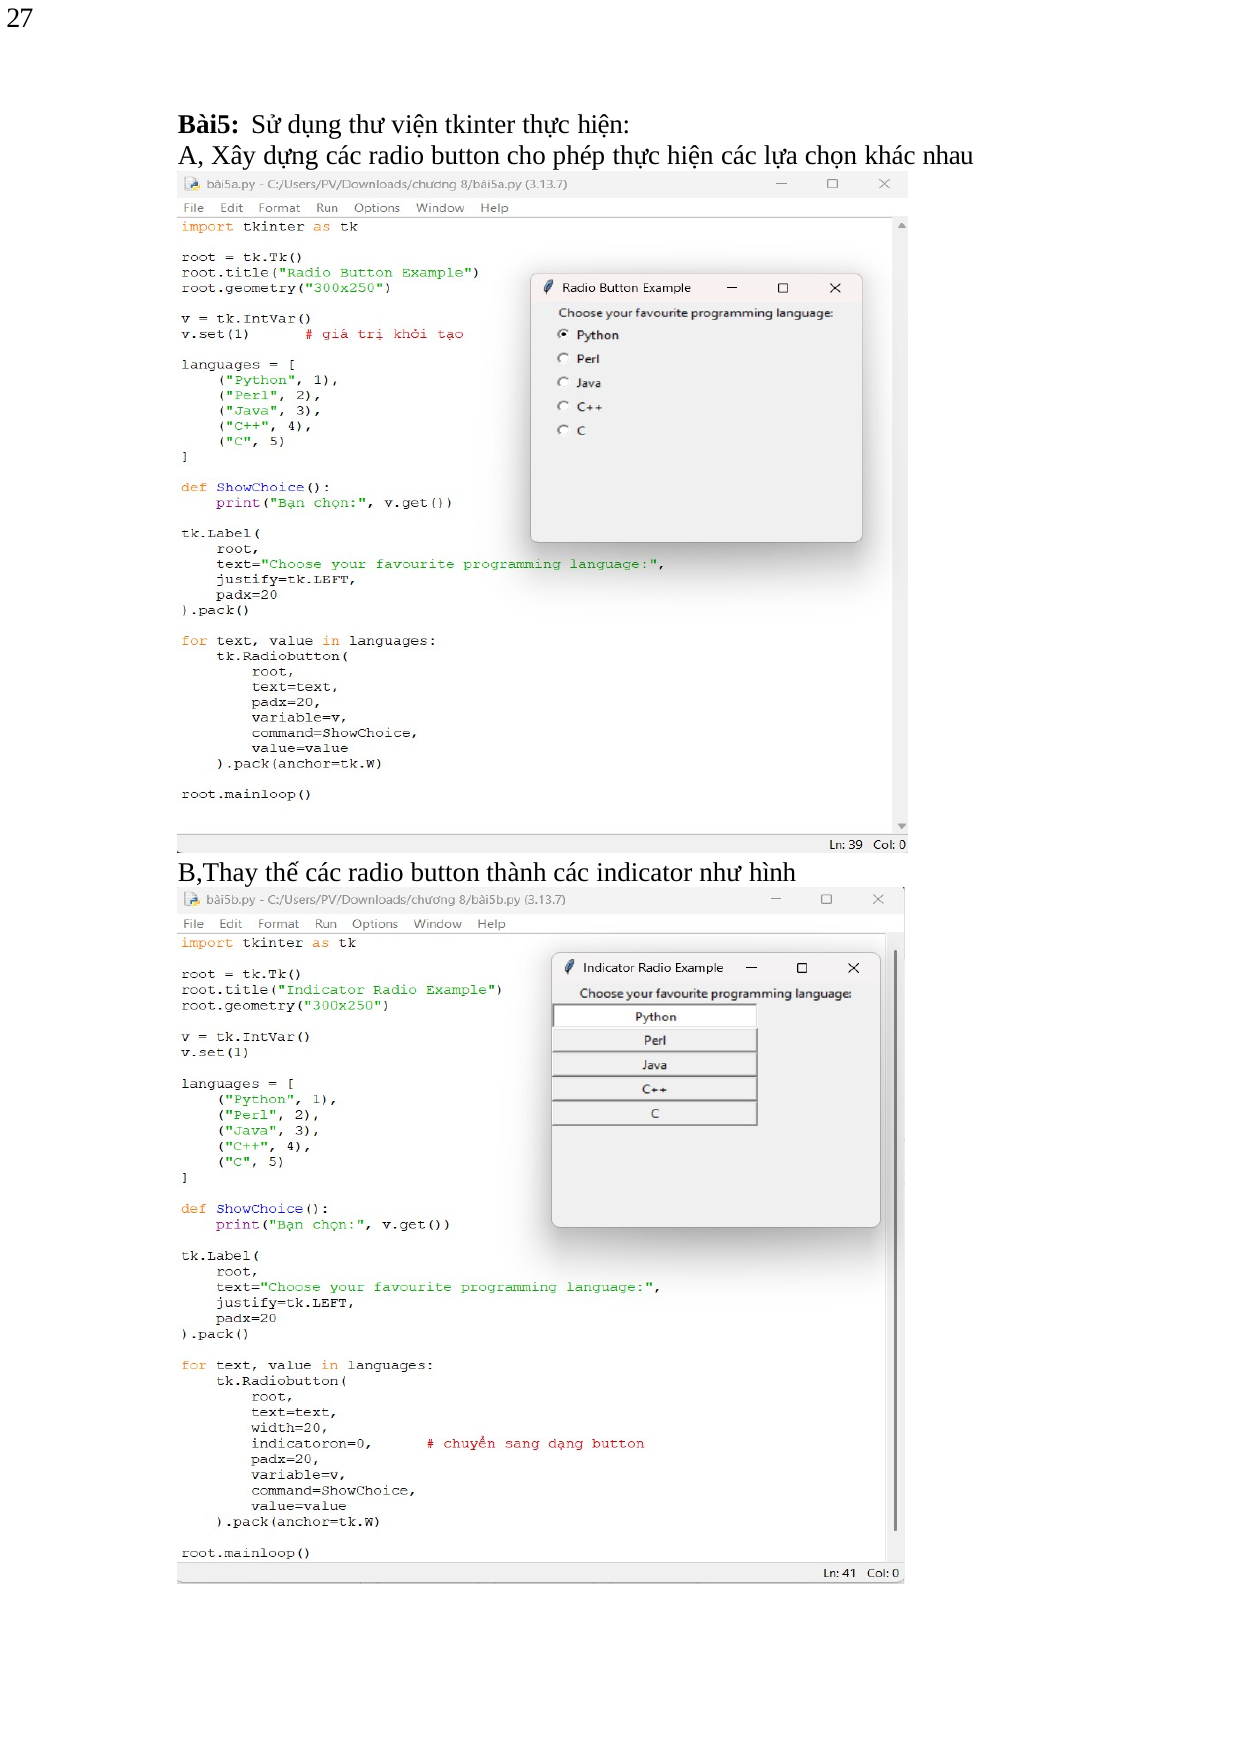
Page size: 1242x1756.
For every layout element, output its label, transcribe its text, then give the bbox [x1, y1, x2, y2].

text A, Xây dựng các radio button cho phép thực hiện các lựa chọn khác nhau [178, 139, 1138, 170]
picture [177, 887, 905, 1584]
text Bài5: Sử dụng thư viện tkinter thực hiện: [178, 108, 1138, 139]
picture [177, 171, 908, 853]
